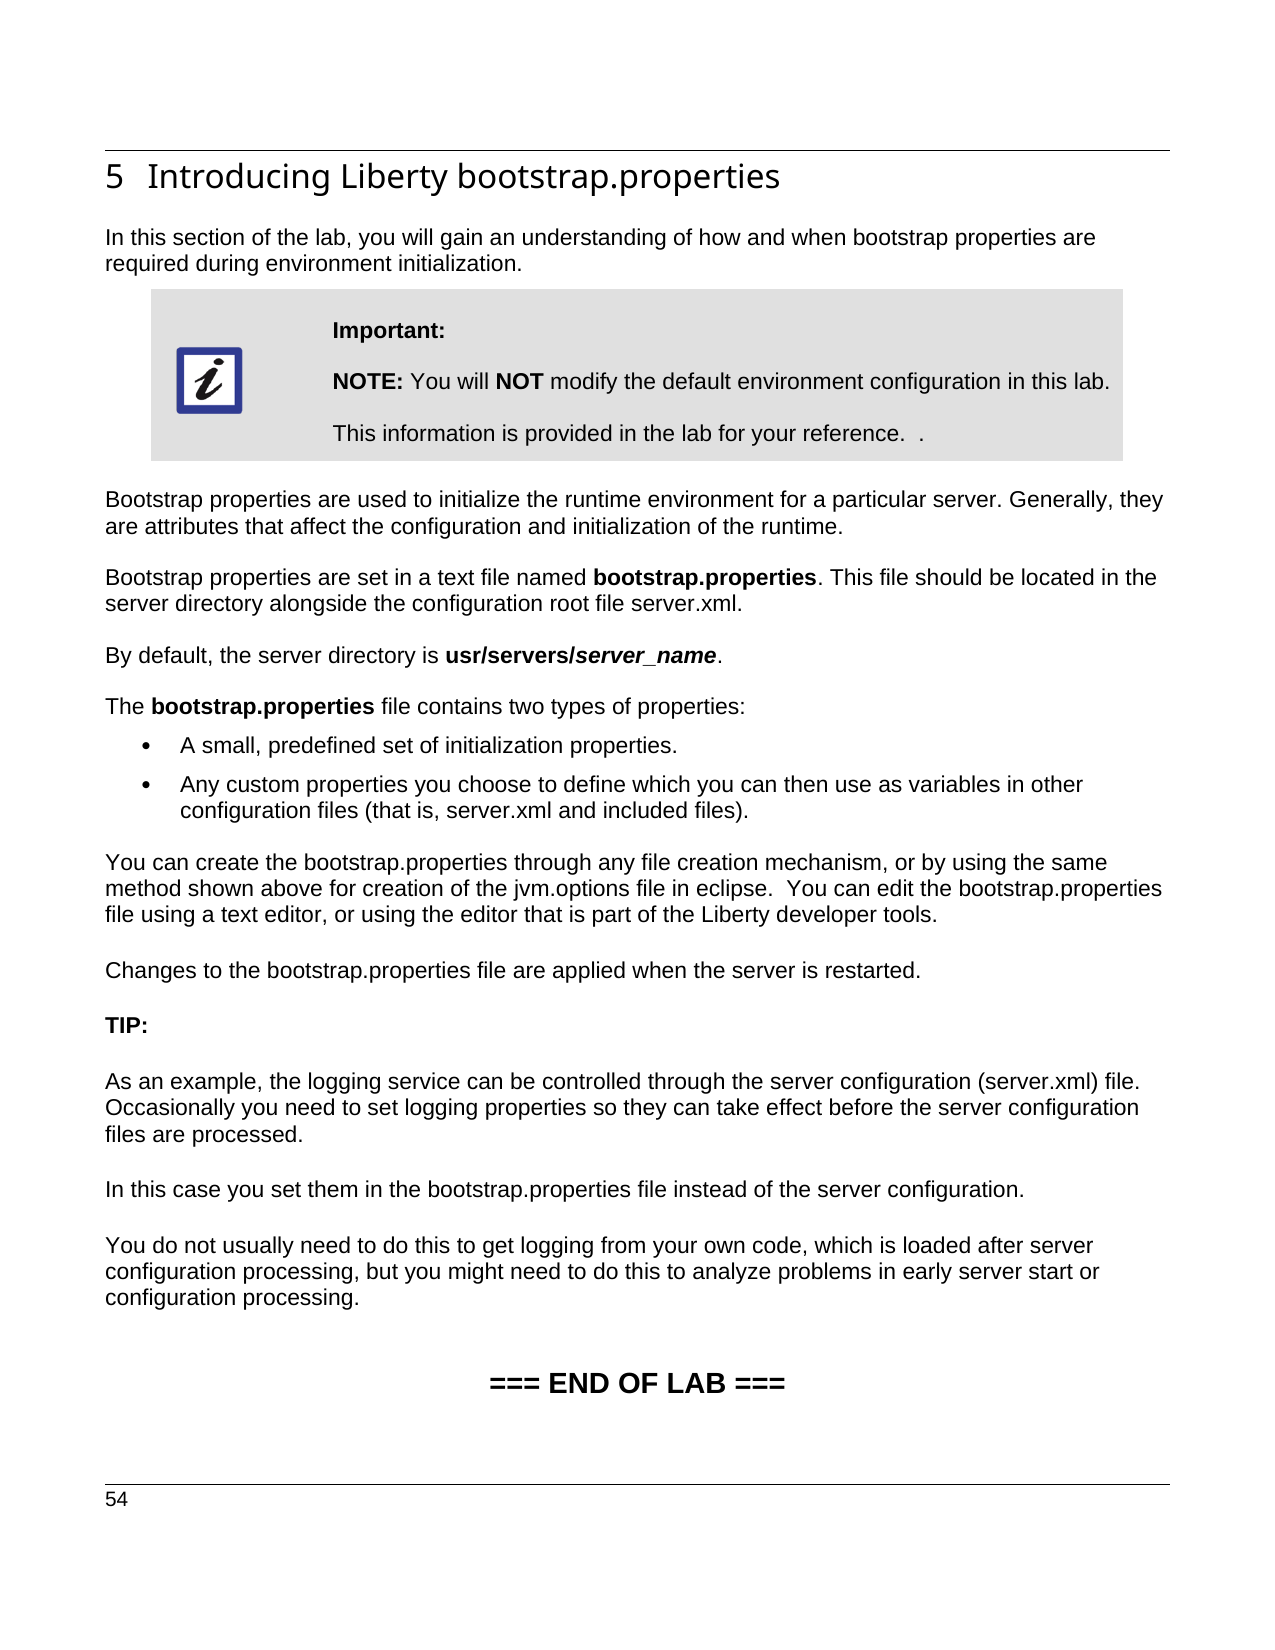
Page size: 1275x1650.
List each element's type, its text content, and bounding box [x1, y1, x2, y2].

table_header [151, 289, 321, 461]
text In this section of the lab, you will gain an understanding of how and when bootstrap properties are required during environment initialization. [105, 223, 1170, 276]
text The bootstrap.properties file contains two types of properties: [105, 693, 1170, 719]
text Bootstrap properties are used to initialize the runtime environment for a particular server. Generally, they are attributes that affect the configuration and initialization of the runtime. [105, 486, 1170, 539]
text By default, the server directory is usr/servers/server_name. [105, 642, 1170, 668]
text As an example, the logging service can be controlled through the server configuration (server.xml) file. Occasionally you need to set logging properties so they can take effect before the server configuration files are processed. [105, 1068, 1170, 1147]
picture [163, 336, 254, 427]
list Any custom properties you choose to define which you can then use as variables in other configuration files (that is, server.xml and included files). [142, 771, 1170, 823]
text In this case you set them in the bootstrap.properties file instead of the server configuration. [105, 1176, 1170, 1202]
table_header Important: NOTE: You will NOT modify the default environment configuration in this lab. This information is provided in the lab for your reference. . [321, 289, 1123, 461]
text === END OF LAB === [105, 1366, 1170, 1400]
text TIP: [105, 1012, 1170, 1039]
text You do not usually need to do this to get logging from your own code, which is loaded after server configuration processing, but you might need to do this to analyze problems in early server start or configuration processing. [105, 1232, 1170, 1311]
text You can create the bootstrap.properties through any file creation mechanism, or by using the same method shown above for creation of the jvm.options file in eclipse. You can edit the bootstrap.properties file using a text editor, or using the editor that is part of the Liberty developer tools. [105, 848, 1170, 928]
list A small, predefined set of initialization properties. [142, 732, 1170, 758]
text Bootstrap properties are set in a text file named bootstrap.properties. This file should be located in the server directory alongside the configuration root file server.xml. [105, 564, 1170, 617]
subtitle Introducing Liberty bootstrap.properties [105, 151, 1170, 198]
text Changes to the bootstrap.properties file are applied when the server is restarted. [105, 957, 1170, 983]
